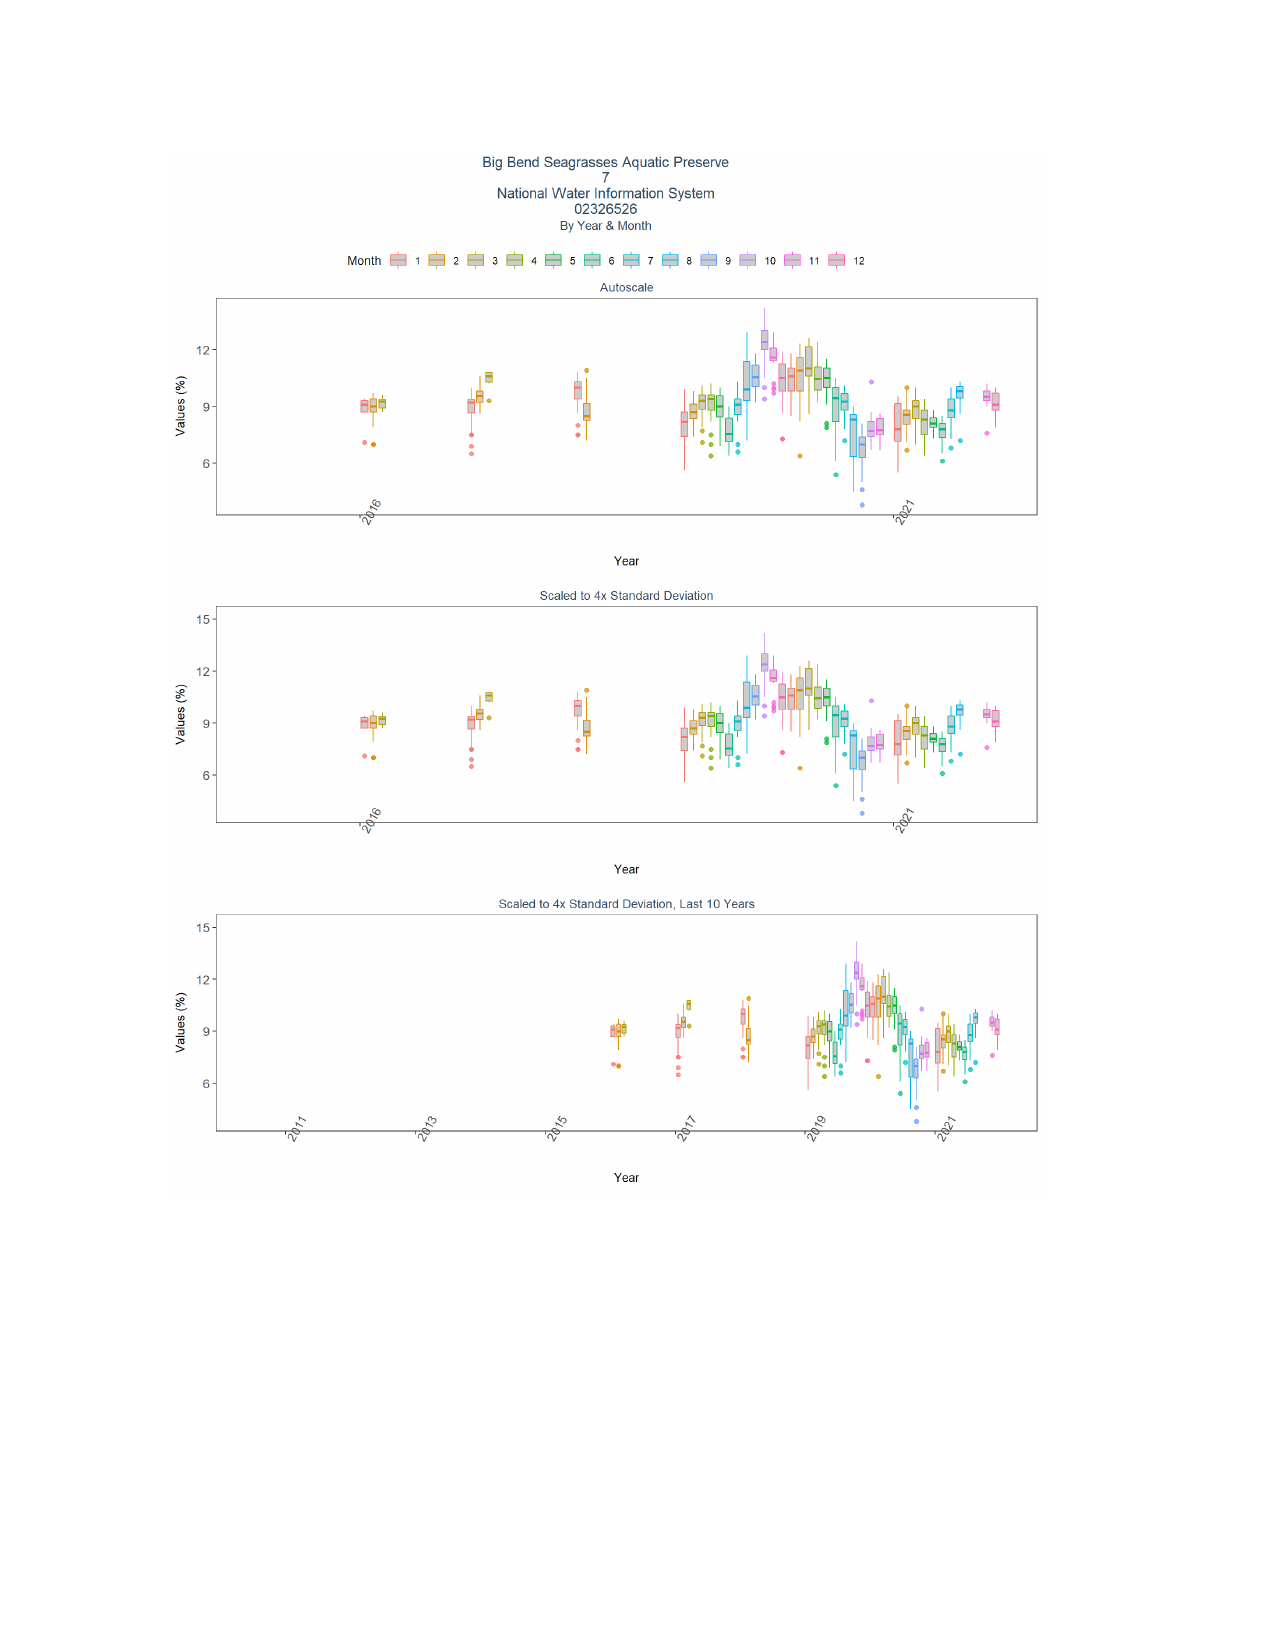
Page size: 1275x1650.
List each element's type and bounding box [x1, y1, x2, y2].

picture [168, 150, 1044, 1200]
